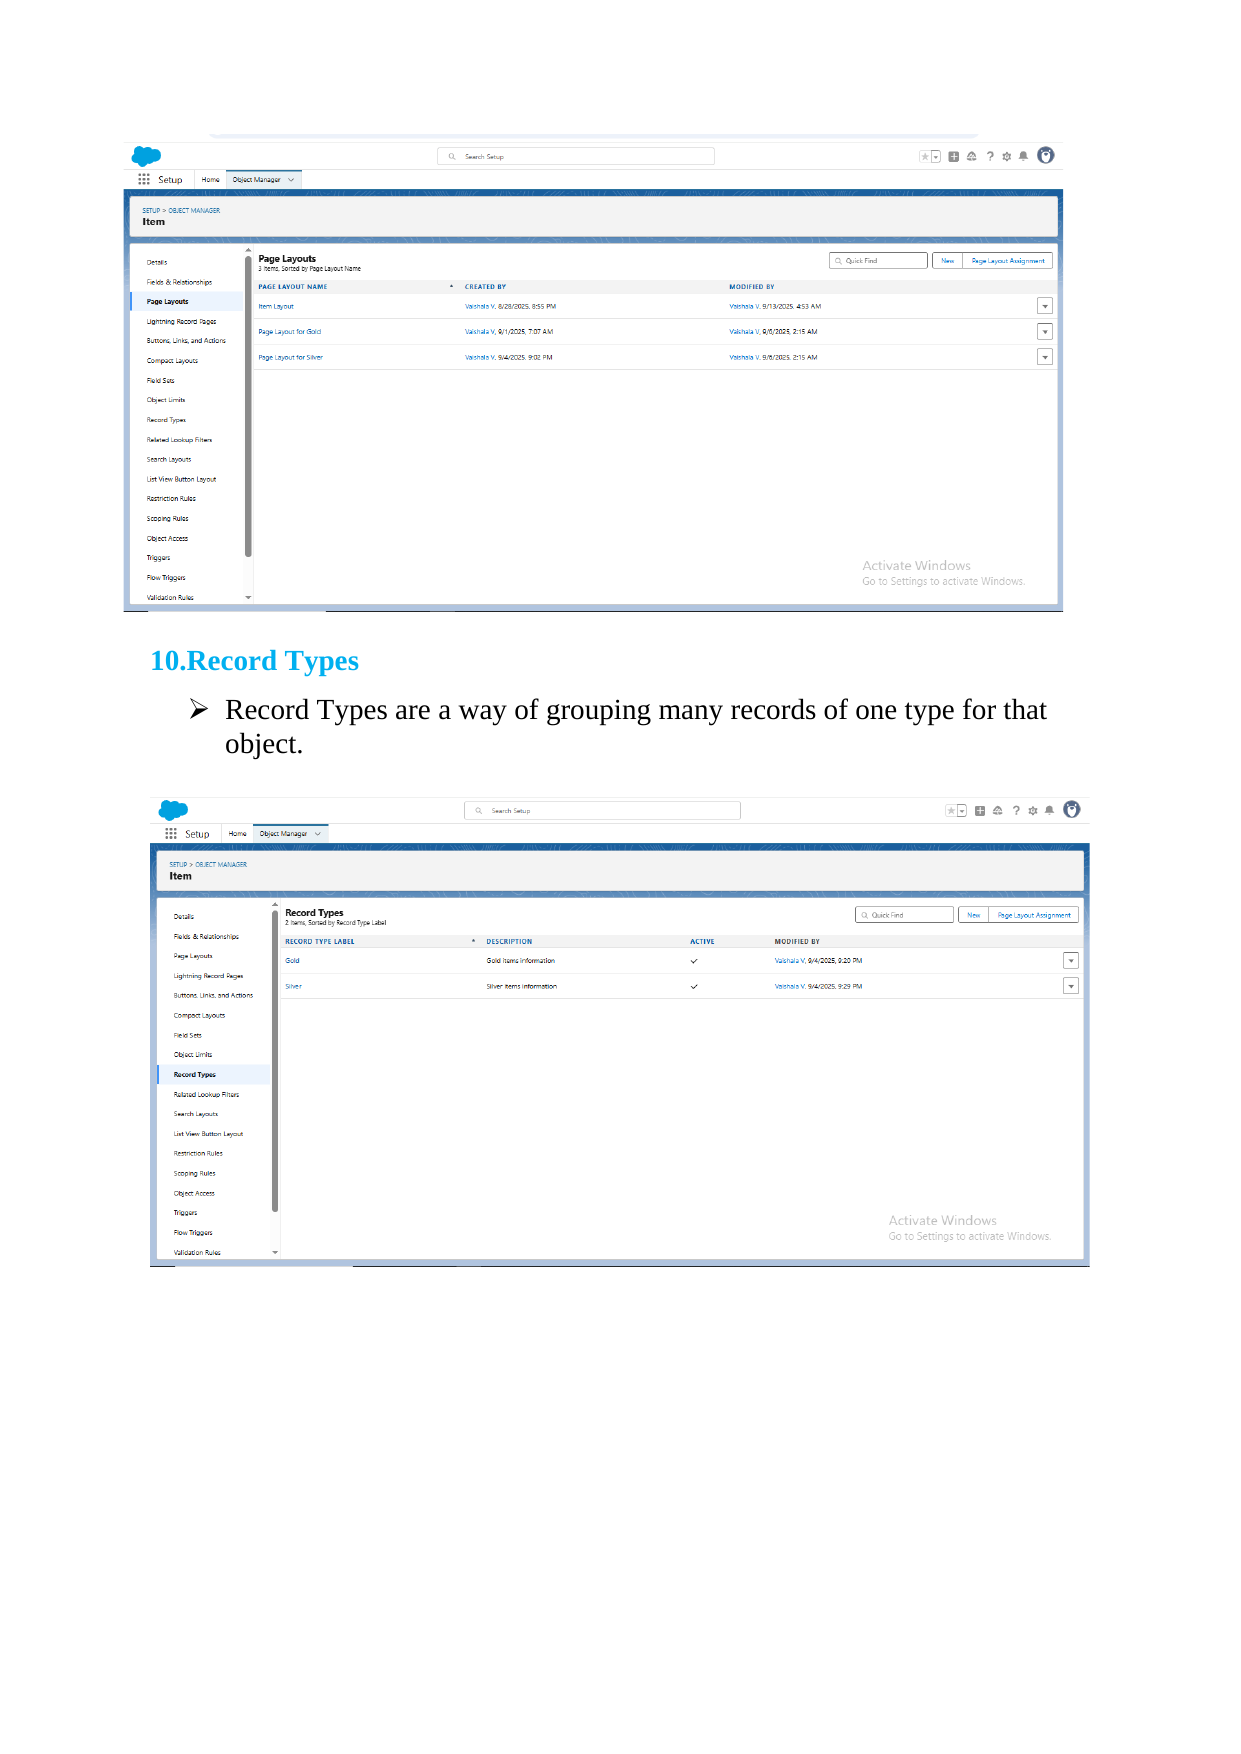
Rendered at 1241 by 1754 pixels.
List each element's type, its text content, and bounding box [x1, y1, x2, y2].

picture [123, 134, 1064, 612]
list Record Types are a way of grouping many records of one type for that object. [187, 692, 1090, 759]
picture [150, 793, 1090, 1267]
